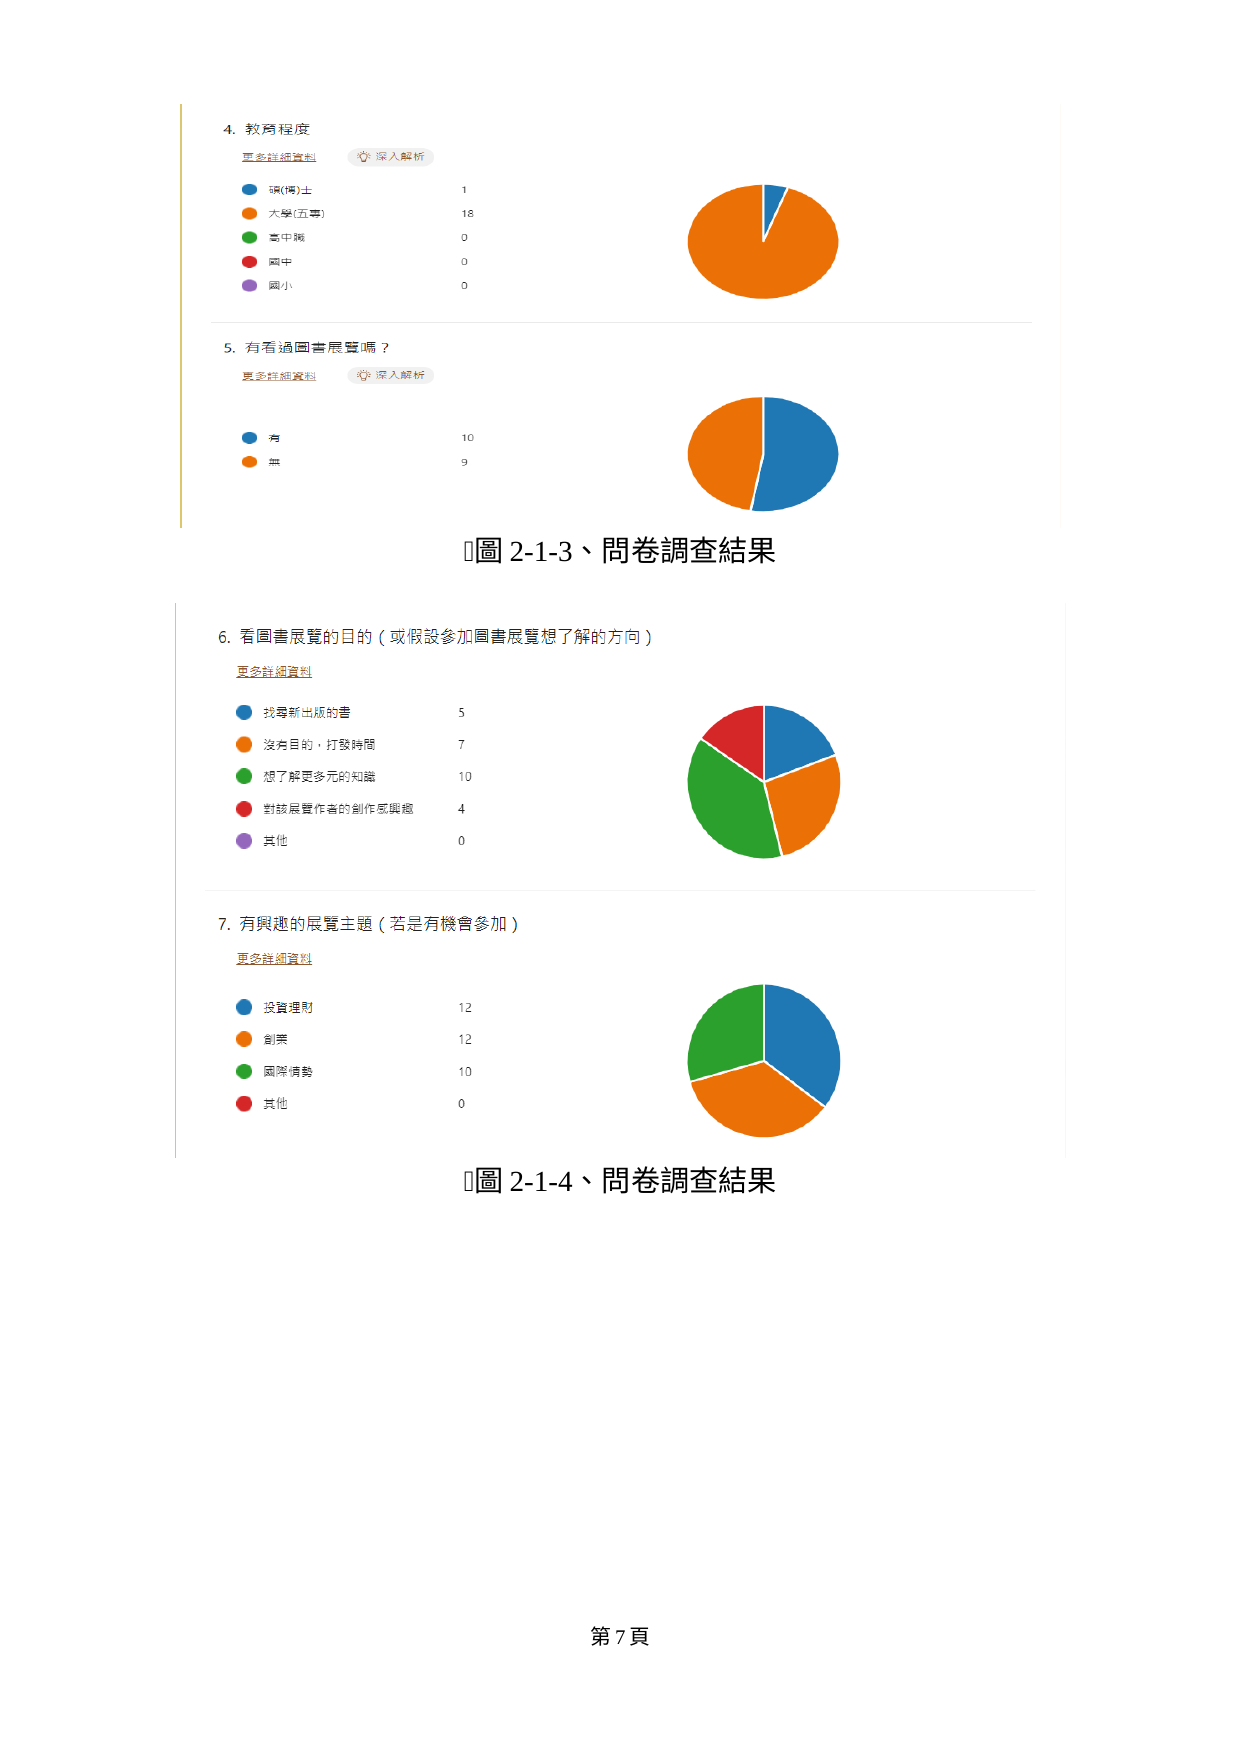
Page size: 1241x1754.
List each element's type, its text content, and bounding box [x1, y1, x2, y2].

text 圖2-1-4、問卷調查結果 [89, 1157, 1152, 1199]
picture [175, 603, 1066, 1158]
text 圖2-1-3、問卷調查結果 [89, 528, 1152, 570]
picture [180, 104, 1060, 528]
